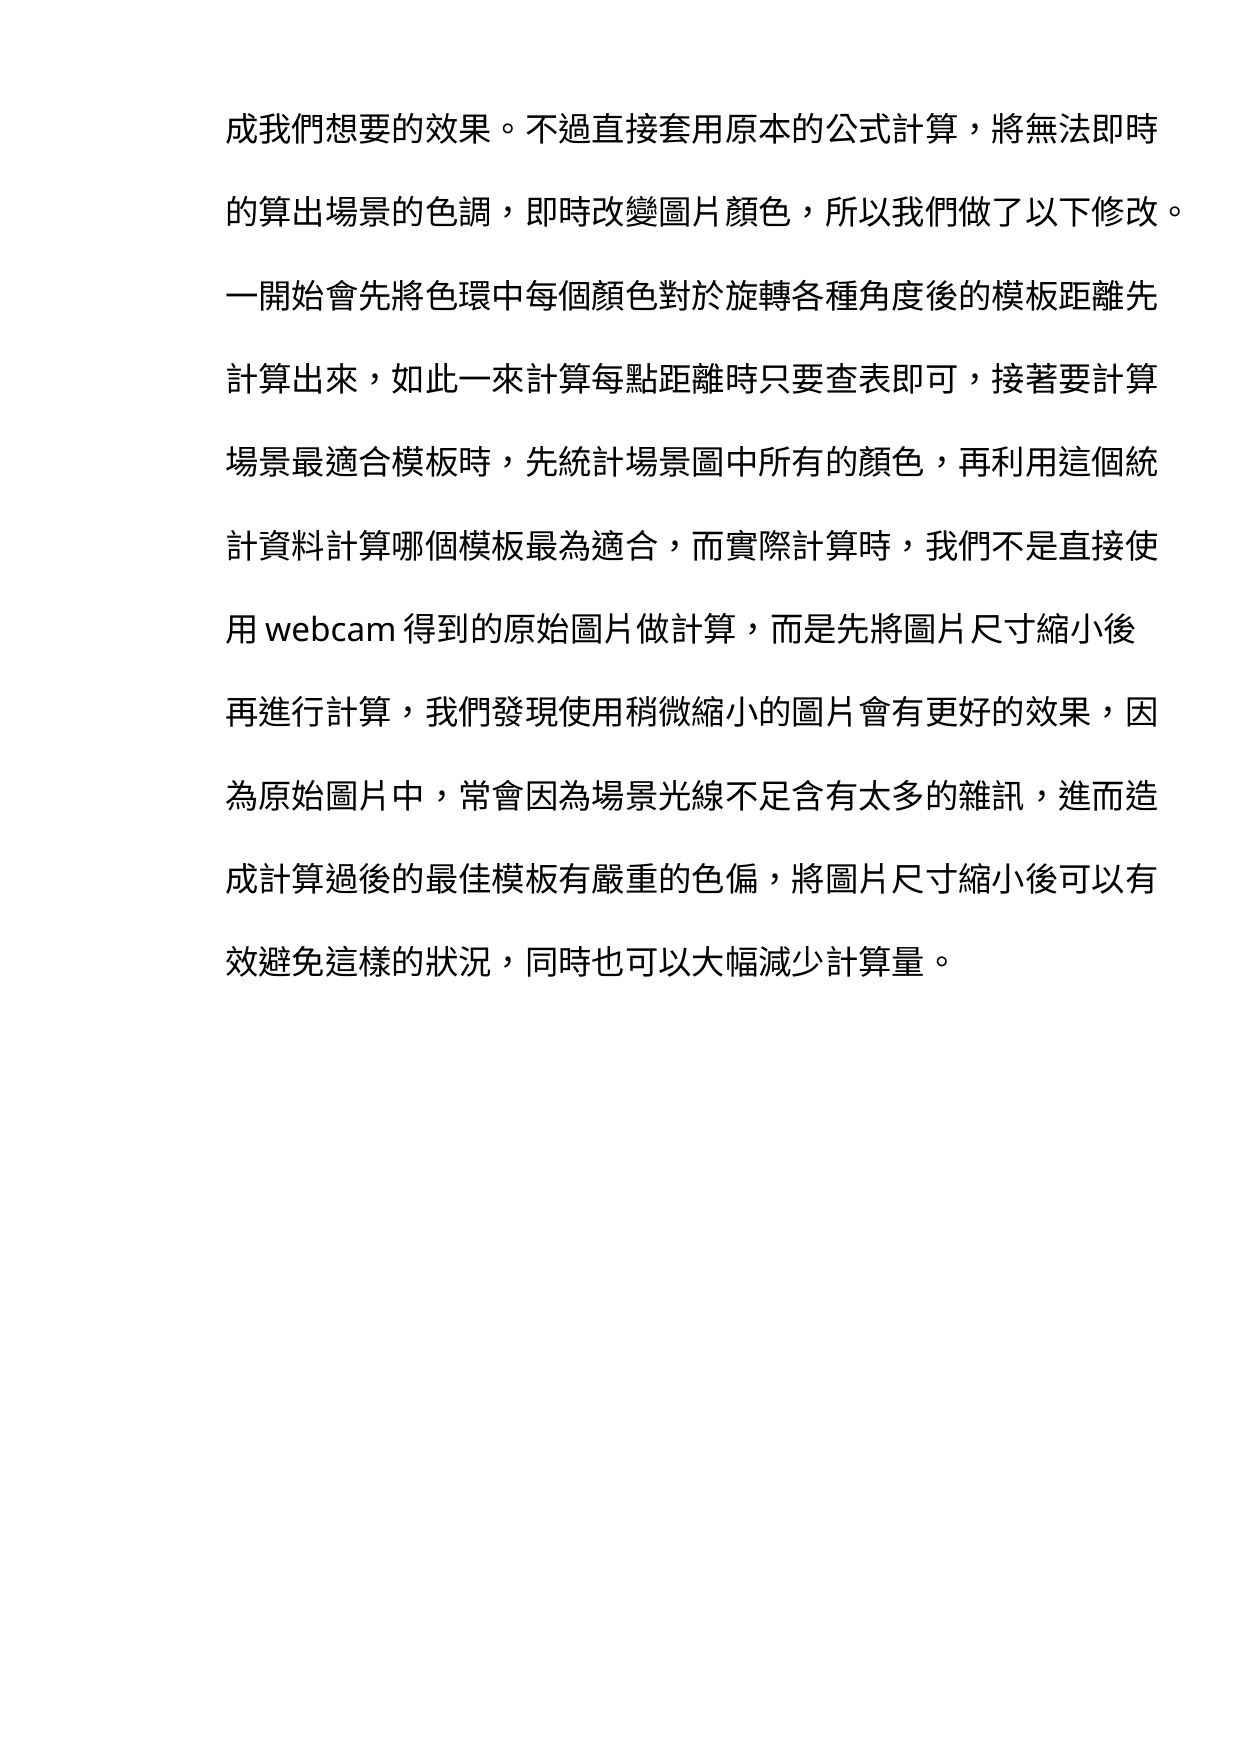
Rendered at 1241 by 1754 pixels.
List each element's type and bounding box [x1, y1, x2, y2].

text [225, 85, 1165, 1002]
